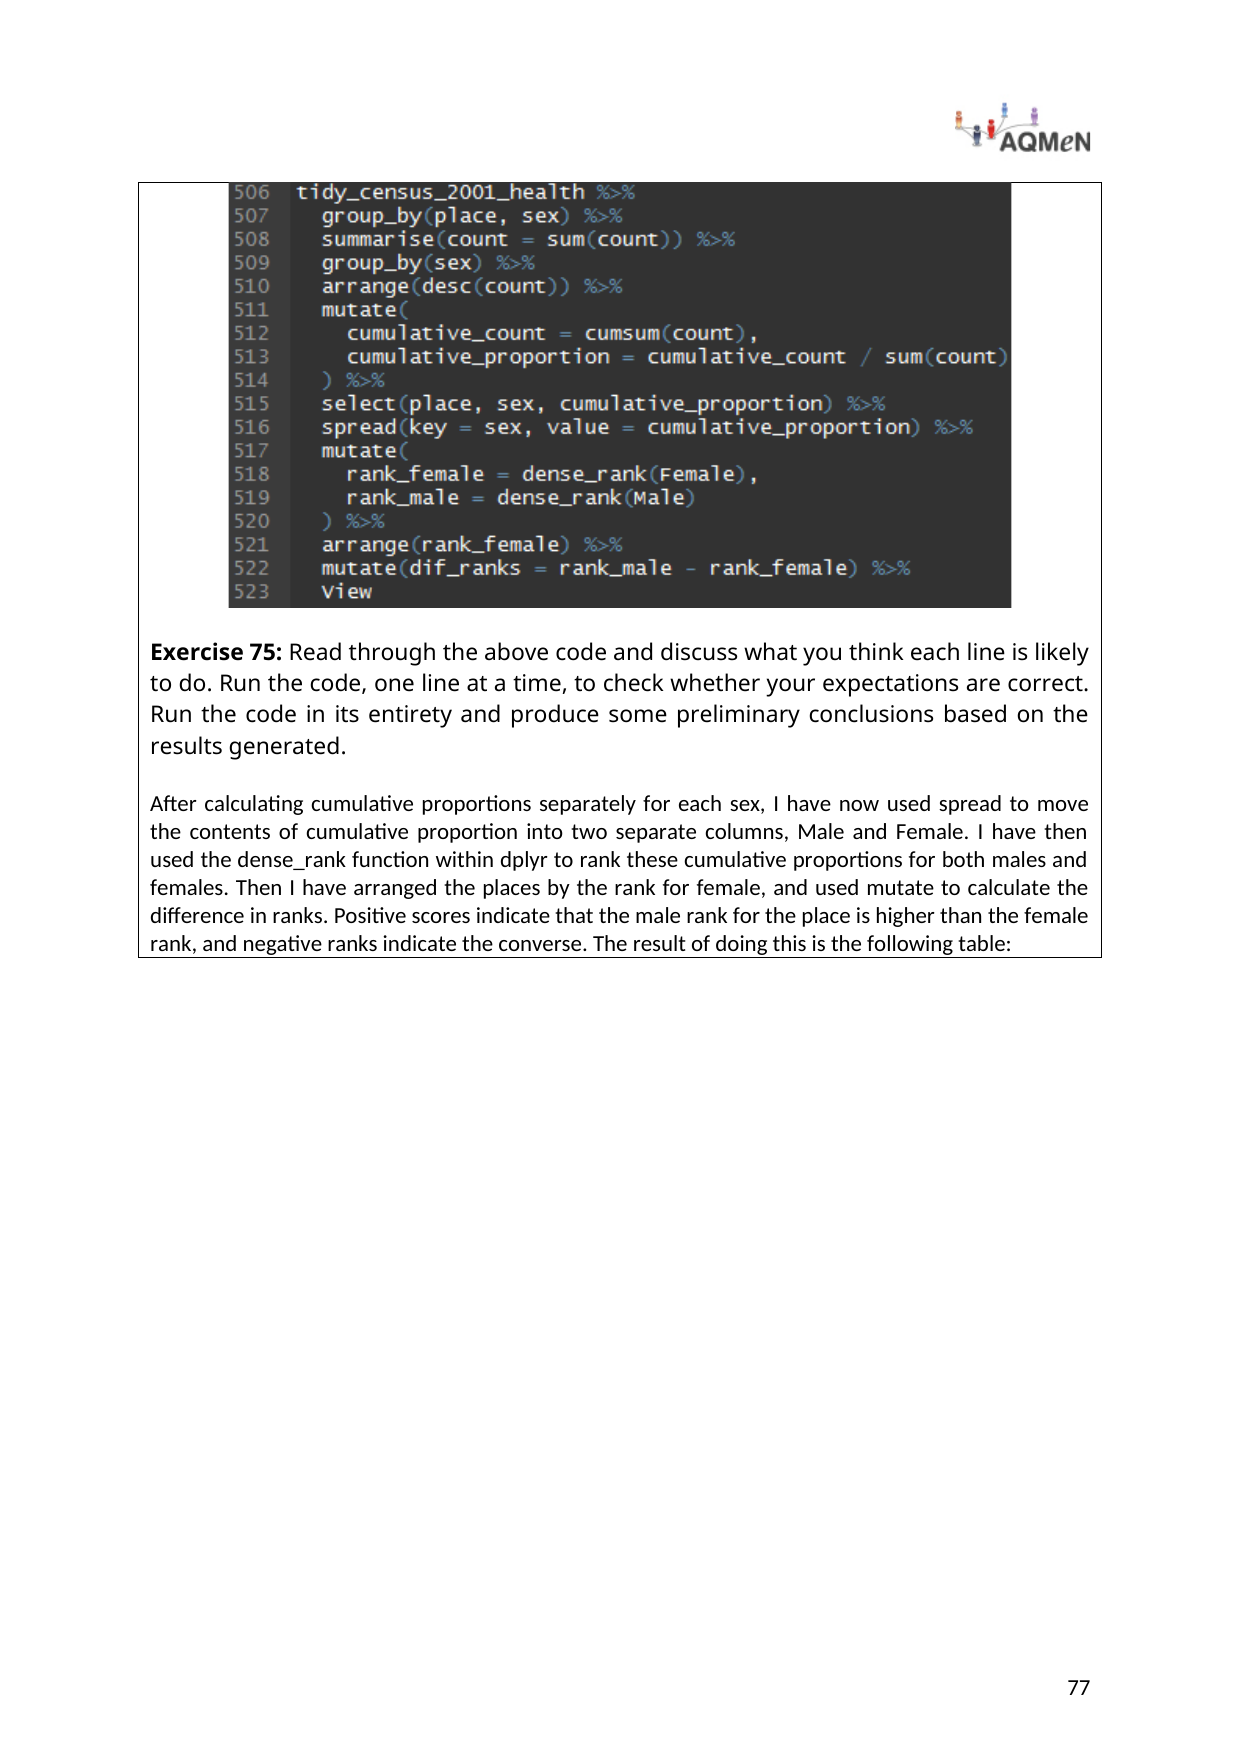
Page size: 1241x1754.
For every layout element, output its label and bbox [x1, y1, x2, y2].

table_header [139, 183, 1101, 957]
picture [228, 73, 1091, 608]
